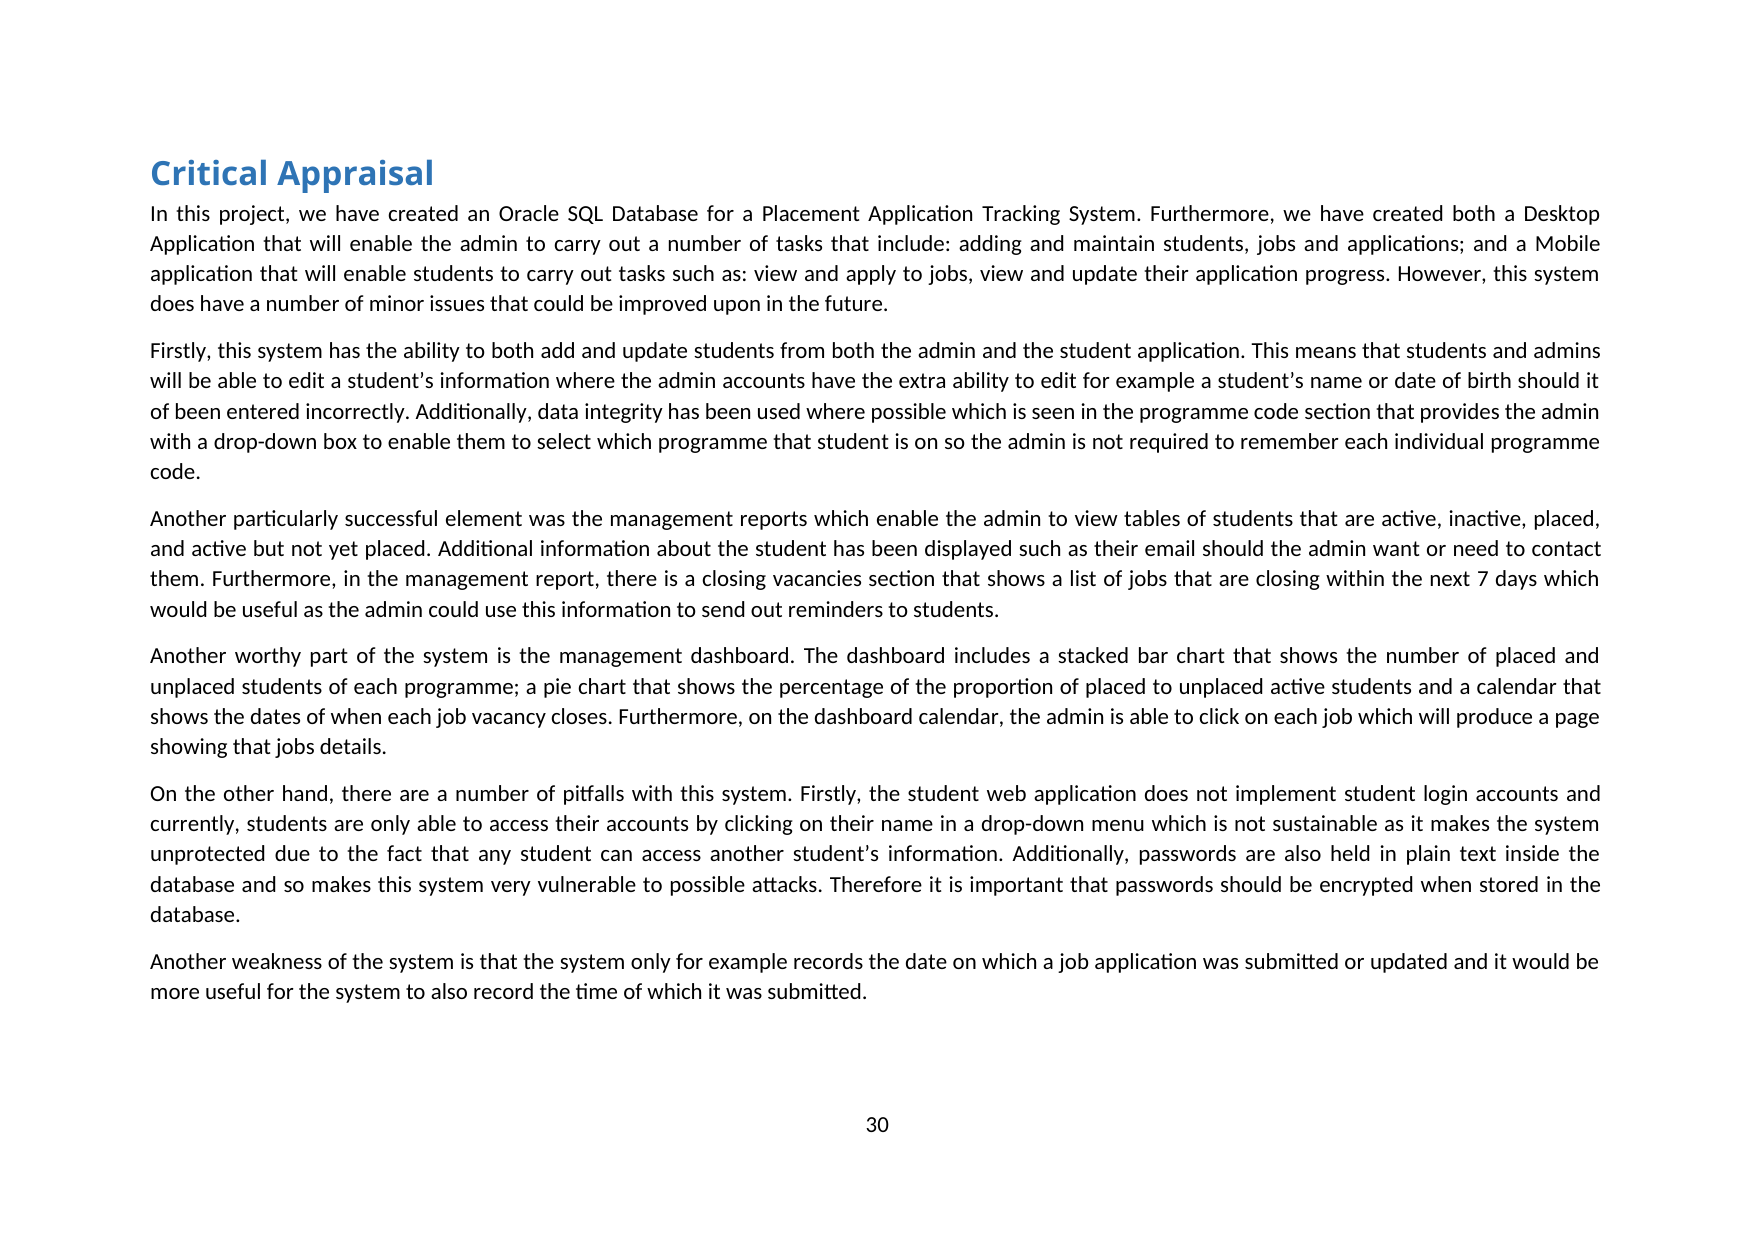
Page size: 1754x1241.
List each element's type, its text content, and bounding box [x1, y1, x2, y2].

text Another worthy part of the system is the management dashboard. The dashboard includes a stacked bar chart that shows the number of placed and unplaced students of each programme; a pie chart that shows the percentage of the proportion of placed to unplaced active students and a calendar that shows the dates of when each job vacancy closes. Furthermore, on the dashboard calendar, the admin is able to click on each job which will produce a page showing that jobs details. [150, 642, 1604, 760]
subtitle Critical Appraisal [150, 150, 1604, 195]
text Another particularly successful element was the management reports which enable the admin to view tables of students that are active, inactive, placed, and active but not yet placed. Additional information about the student has been displayed such as their email should the admin want or need to contact them. Furthermore, in the management report, there is a closing vacancies section that shows a list of jobs that are closing within the next 7 days which would be useful as the admin could use this information to send out reminders to students. [150, 504, 1604, 623]
text Firstly, this system has the ability to both add and update students from both the admin and the student application. This means that students and admins will be able to edit a student’s information where the admin accounts have the extra ability to edit for example a student’s name or date of birth should it of been entered incorrectly. Additionally, data integrity has been used where possible which is seen in the programme code section that provides the admin with a drop-down box to enable them to select which programme that student is on so the admin is not required to remember each individual programme code. [150, 336, 1604, 485]
text On the other hand, there are a number of pitfalls with this system. Firstly, the student web application does not implement student login accounts and currently, students are only able to access their accounts by clicking on their name in a drop-down menu which is not sustainable as it makes the system unprotected due to the fact that any student can access another student’s information. Additionally, passwords are also held in plain text inside the database and so makes this system very vulnerable to possible attacks. Therefore it is important that passwords should be encrypted when stored in the database. [150, 779, 1604, 928]
text Another weakness of the system is that the system only for example records the date on which a job application was submitted or updated and it would be more useful for the system to also record the time of which it was submitted. [150, 947, 1604, 1005]
text In this project, we have created an Oracle SQL Database for a Placement Application Tracking System. Furthermore, we have created both a Desktop Application that will enable the admin to carry out a number of tasks that include: adding and maintain students, jobs and applications; and a Mobile application that will enable students to carry out tasks such as: view and apply to jobs, view and update their application progress. However, this system does have a number of minor issues that could be improved upon in the future. [150, 199, 1604, 318]
